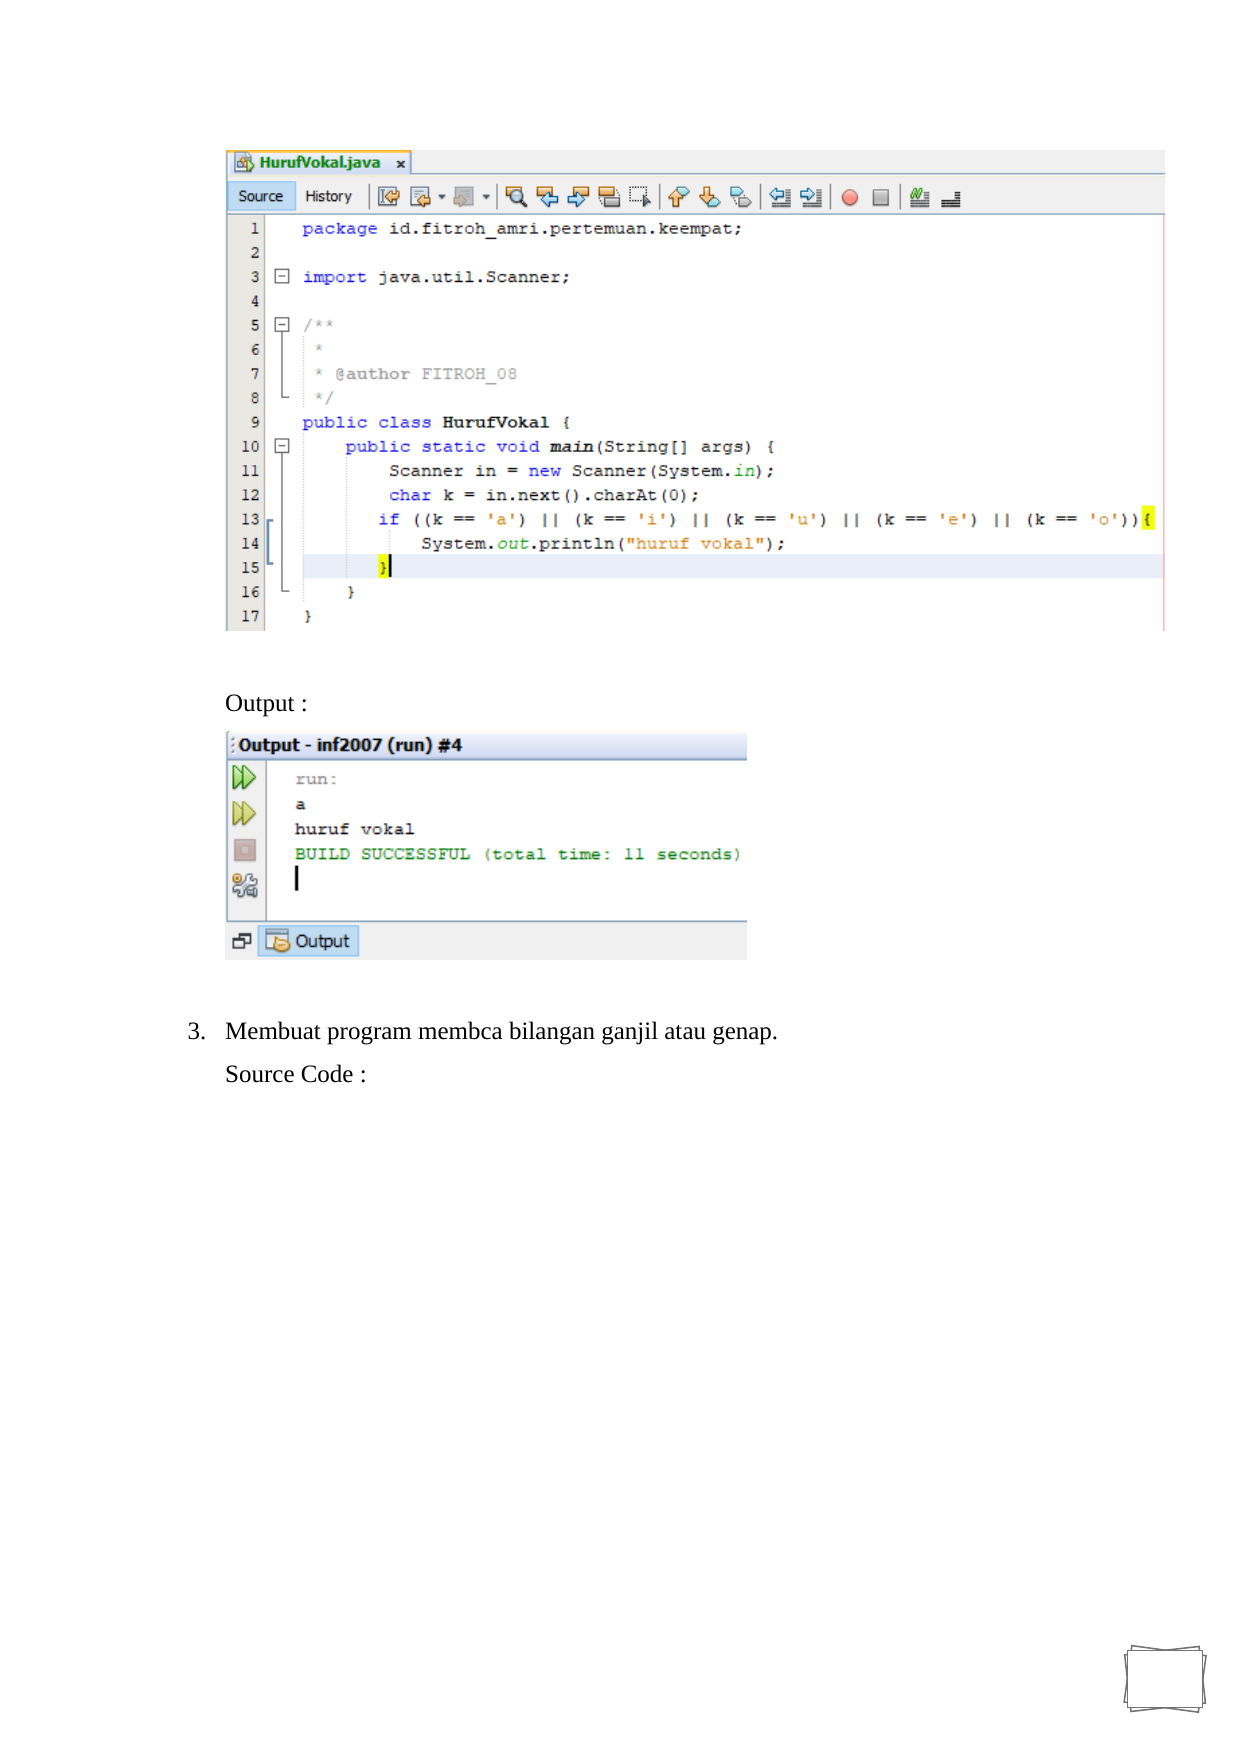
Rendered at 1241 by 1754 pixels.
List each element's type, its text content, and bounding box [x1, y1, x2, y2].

list Membuat program membca bilangan ganjil atau genap. [187, 1016, 1090, 1045]
list Output : [225, 688, 1090, 717]
text Source Code : [225, 1059, 1090, 1088]
picture [225, 150, 1166, 631]
picture [225, 731, 747, 960]
